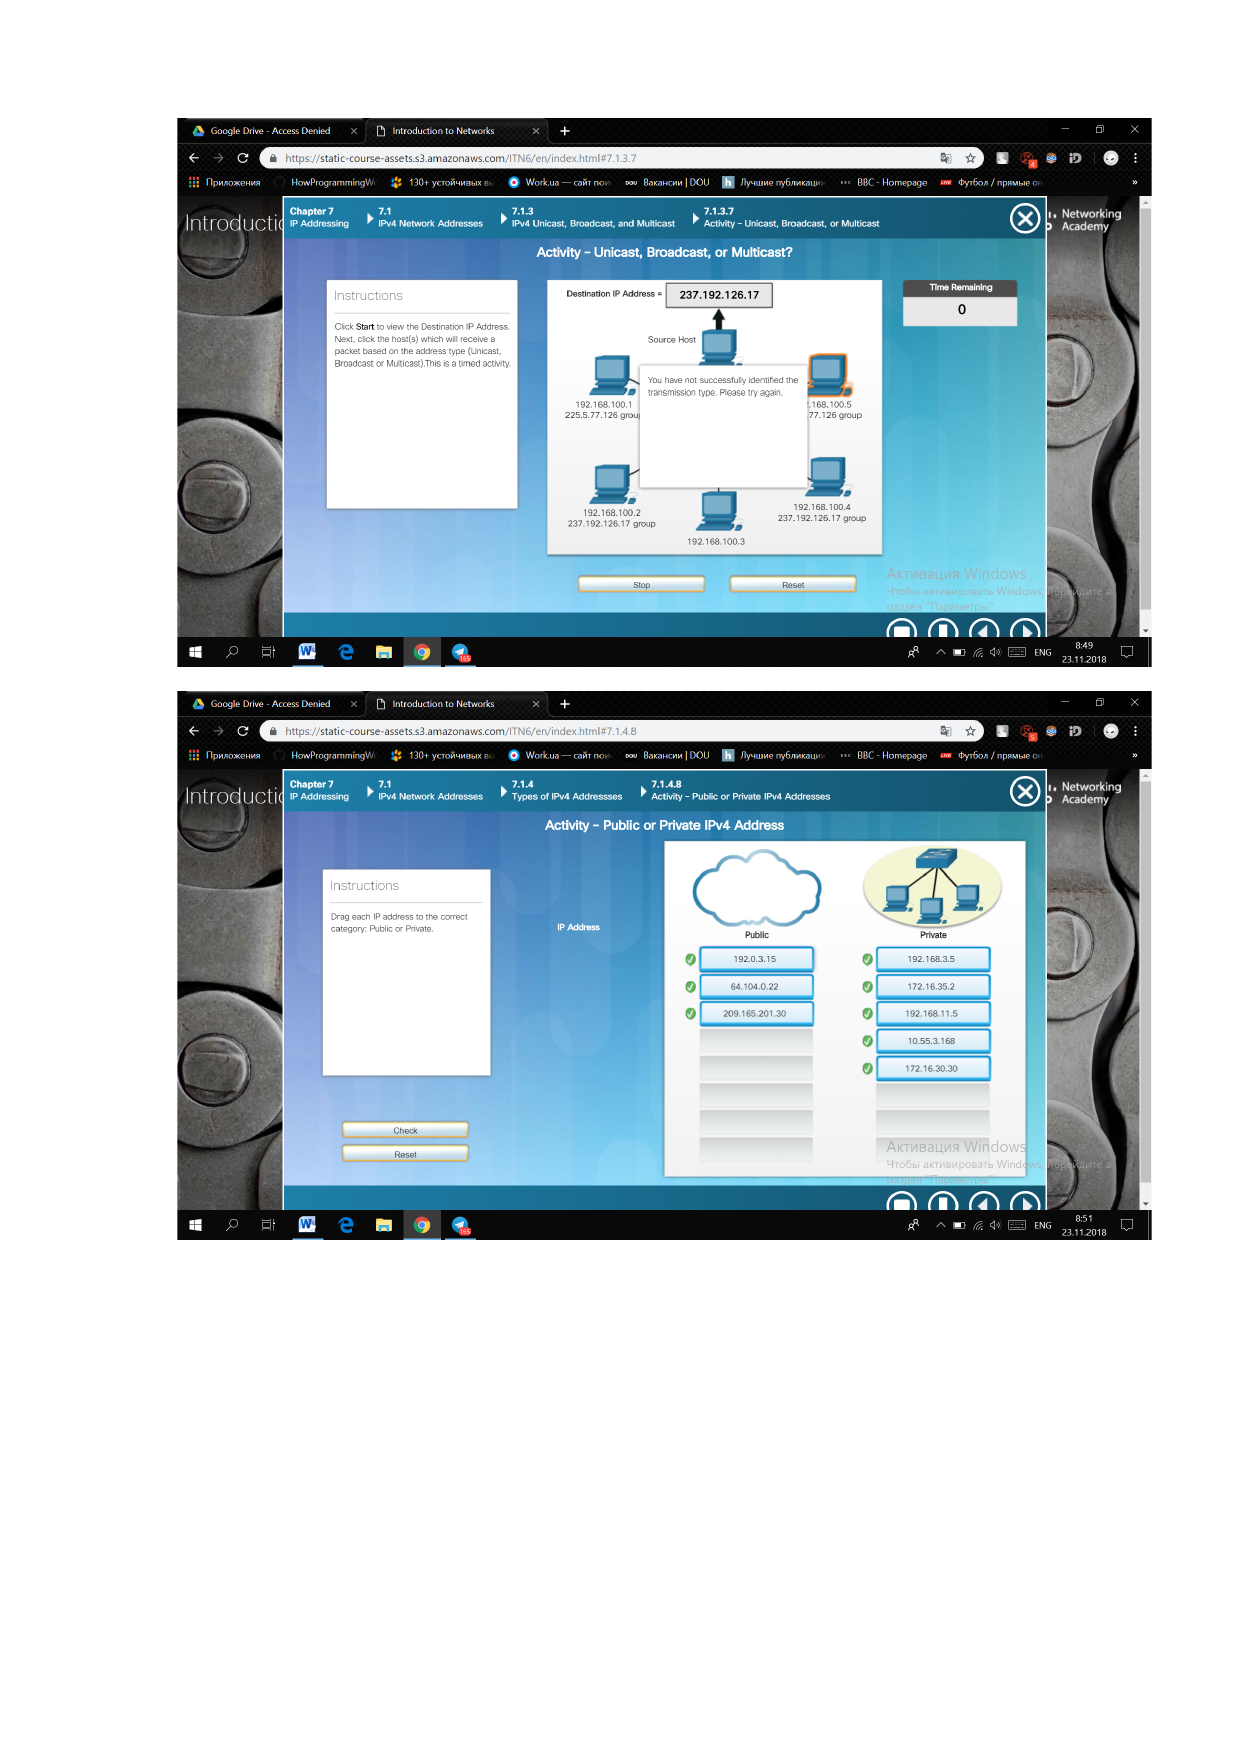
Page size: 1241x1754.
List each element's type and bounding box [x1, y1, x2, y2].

picture [177, 118, 1152, 667]
picture [177, 691, 1152, 1240]
